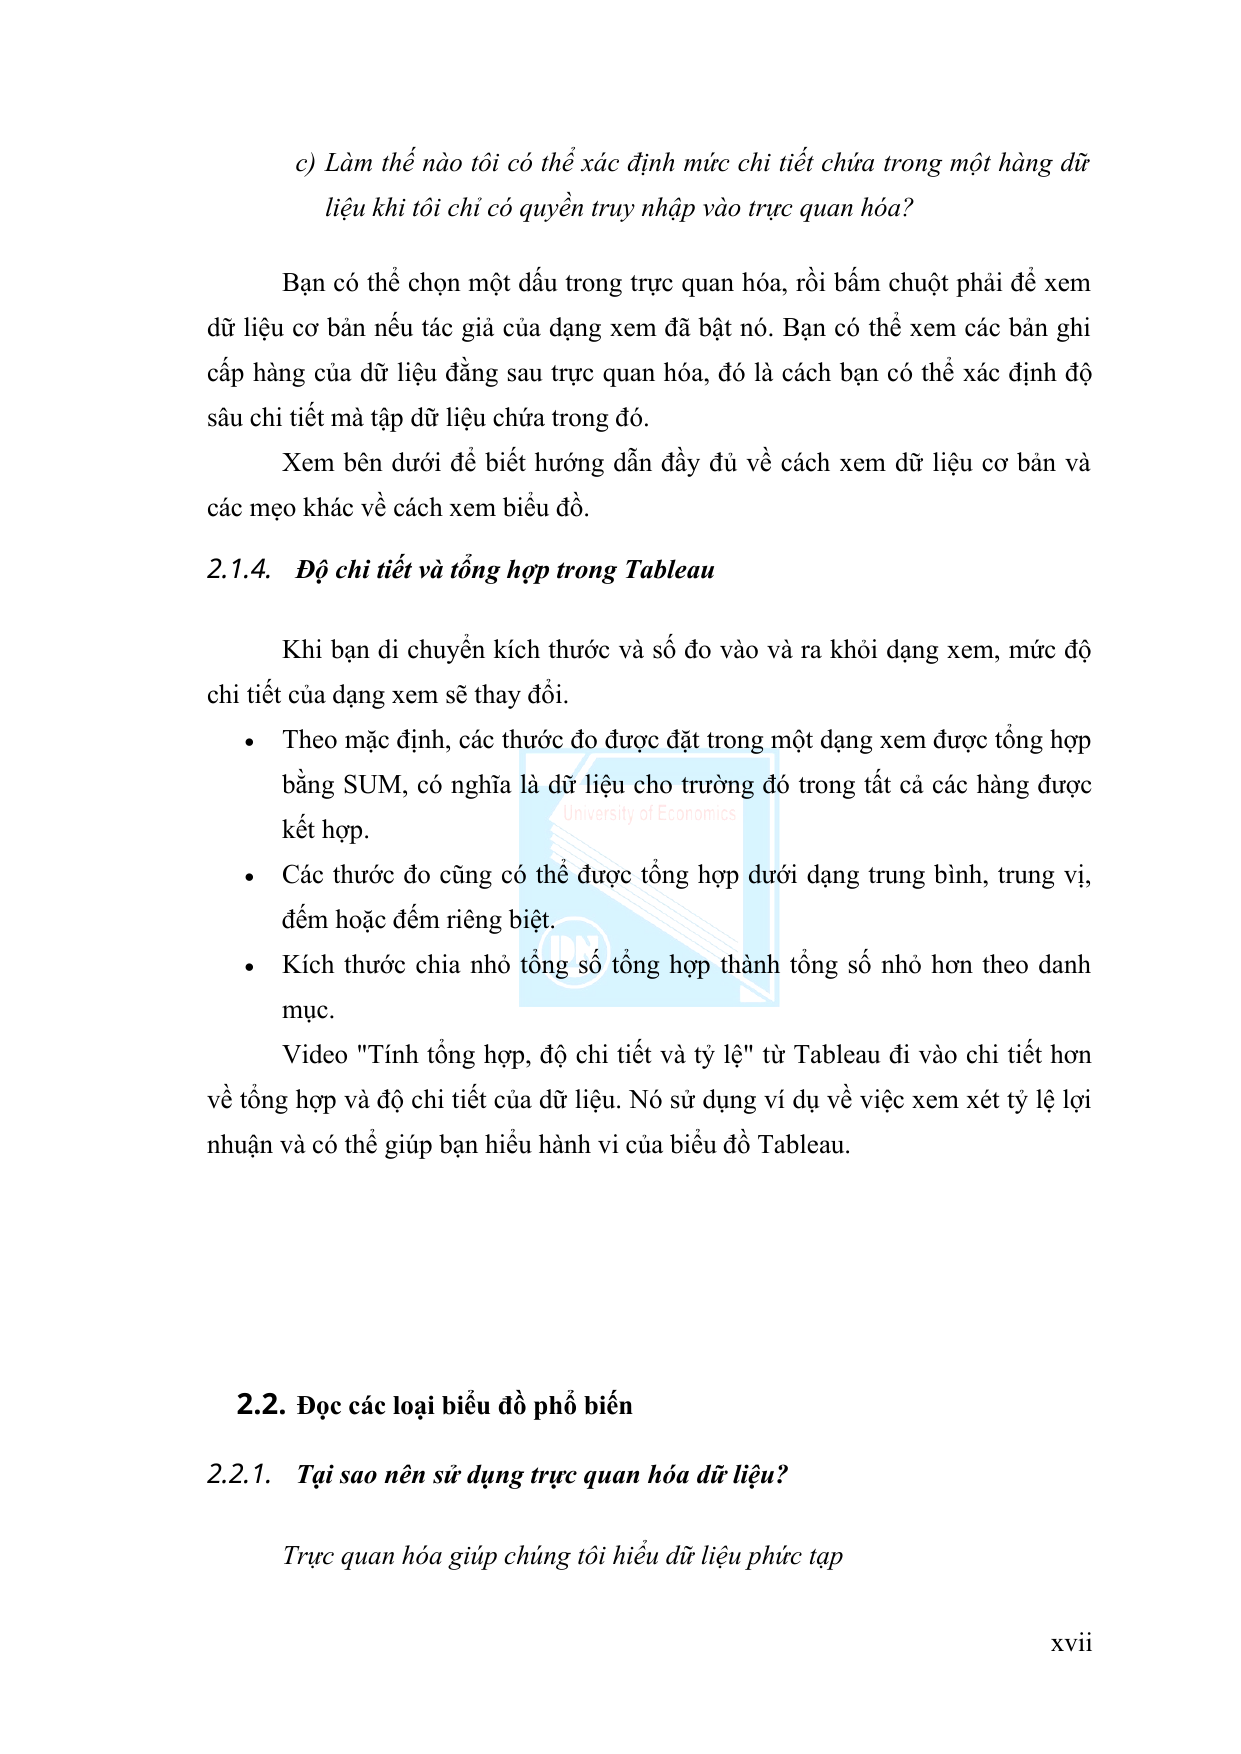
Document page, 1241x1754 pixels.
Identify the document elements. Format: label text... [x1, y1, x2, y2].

list Theo mặc định, các thước đo được đặt trong một dạng xem được tổng hợp bằng SUM, có nghĩa là dữ liệu cho trường đó trong tất cả các hàng được kết hợp. [244, 724, 1092, 844]
subtitle Độ chi tiết và tổng hợp trong Tableau [207, 549, 1092, 586]
list Các thước đo cũng có thể được tổng hợp dưới dạng trung bình, trung vị, đếm hoặc đếm riêng biệt. [244, 859, 1092, 934]
subtitle Đọc các loại biểu đồ phổ biến [236, 1383, 1092, 1423]
list Kích thước chia nhỏ tổng số tổng hợp thành tổng số nhỏ hơn theo danh mục. [244, 949, 1092, 1024]
text Xem bên dưới để biết hướng dẫn đầy đủ về cách xem dữ liệu cơ bản và các mẹo khác về cách xem biểu đồ. [207, 447, 1092, 522]
subtitle Tại sao nên sử dụng trực quan hóa dữ liệu? [207, 1472, 1092, 1508]
text Trực quan hóa giúp chúng tôi hiểu dữ liệu phức tạp [207, 1557, 1092, 1587]
text Video "Tính tổng hợp, độ chi tiết và tỷ lệ" từ Tableau đi vào chi tiết hơn về tổng hợp và độ chi tiết của dữ liệu. Nó sử dụng ví dụ về việc xem xét tỷ lệ lợi nhuận và có thể giúp bạn hiểu hành vi của biểu đồ Tableau. [207, 1039, 1092, 1159]
text Khi bạn di chuyển kích thước và số đo vào và ra khỏi dạng xem, mức độ chi tiết của dạng xem sẽ thay đổi. [207, 634, 1092, 709]
list Làm thế nào tôi có thể xác định mức chi tiết chứa trong một hàng dữ liệu khi tôi chỉ có quyền truy nhập vào trực quan hóa? [295, 148, 1092, 223]
text Bạn có thể chọn một dấu trong trực quan hóa, rồi bấm chuột phải để xem dữ liệu cơ bản nếu tác giả của dạng xem đã bật nó. Bạn có thể xem các bản ghi cấp hàng của dữ liệu đằng sau trực quan hóa, đó là cách bạn có thể xác định độ sâu chi tiết mà tập dữ liệu chứa trong đó. [207, 267, 1092, 432]
